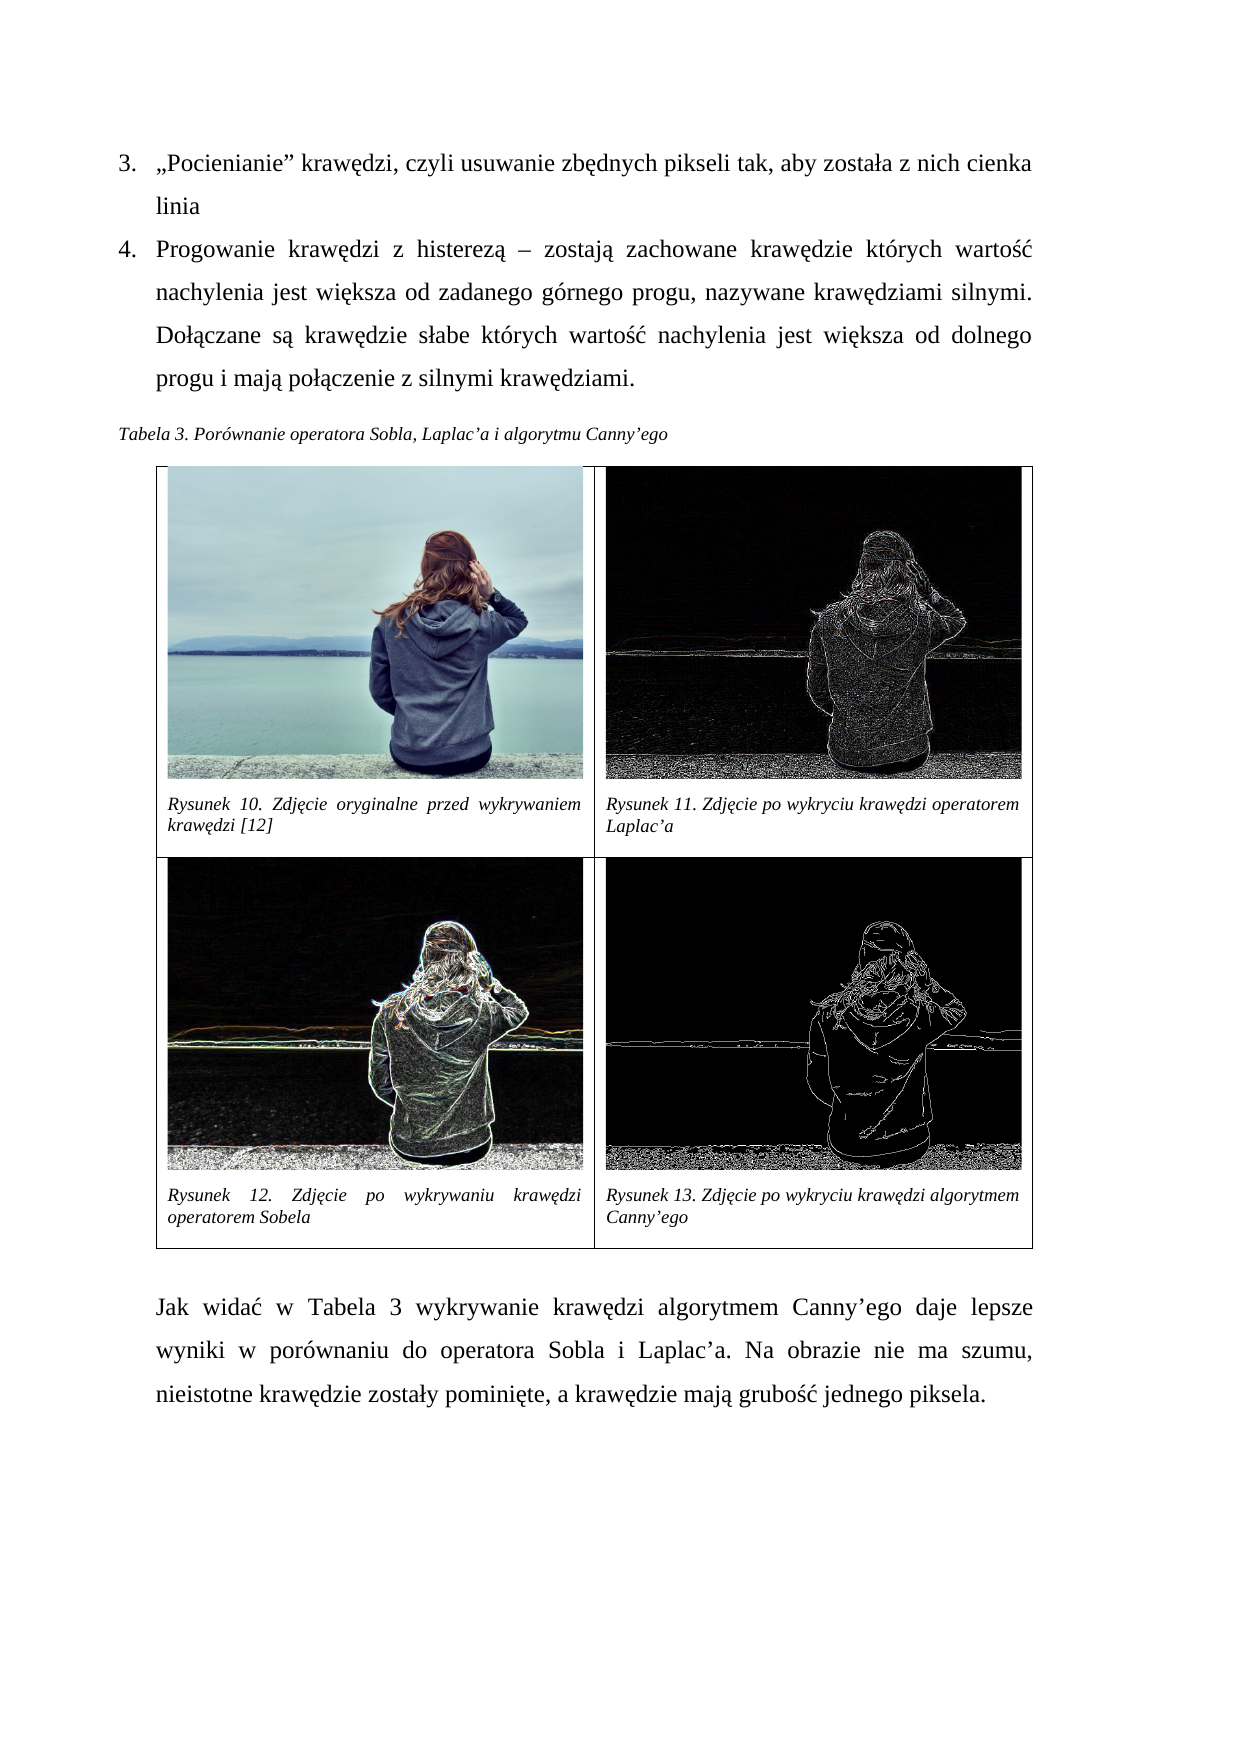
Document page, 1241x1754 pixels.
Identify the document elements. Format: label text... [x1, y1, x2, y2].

list Jak widać w Tabeli 2 wykrywanie krawędzi algorytmem Canny’ego daje lepsze wyniki w porównaniu do operatora Sobla i Laplac’a. Na obrazie nie ma szumu, nieistotne krawędzie zostały pominięte, a krawędzie mają grubość jednego piksela. [156, 1292, 1033, 1407]
picture [167, 857, 584, 1170]
picture [605, 857, 1022, 1170]
picture [167, 466, 584, 779]
list „Pocienianie” krawędzi, czyli usuwanie zbędnych pikseli tak, aby została z nich cienka linia [118, 148, 1033, 219]
table_header Rysunek . Zdjęcie oryginalne przed wykrywaniem krawędzi [157, 467, 594, 857]
picture [605, 466, 1022, 779]
list Progowanie krawędzi z histerezą – zostają zachowane krawędzie których wartość nachylenia jest większa od zadanego górnego progu, nazywane krawędziami silnymi. Dołączane są krawędzie słabe których wartość nachylenia jest większa od dolnego progu i mają połączenie z silnymi krawędziami. [118, 234, 1033, 392]
